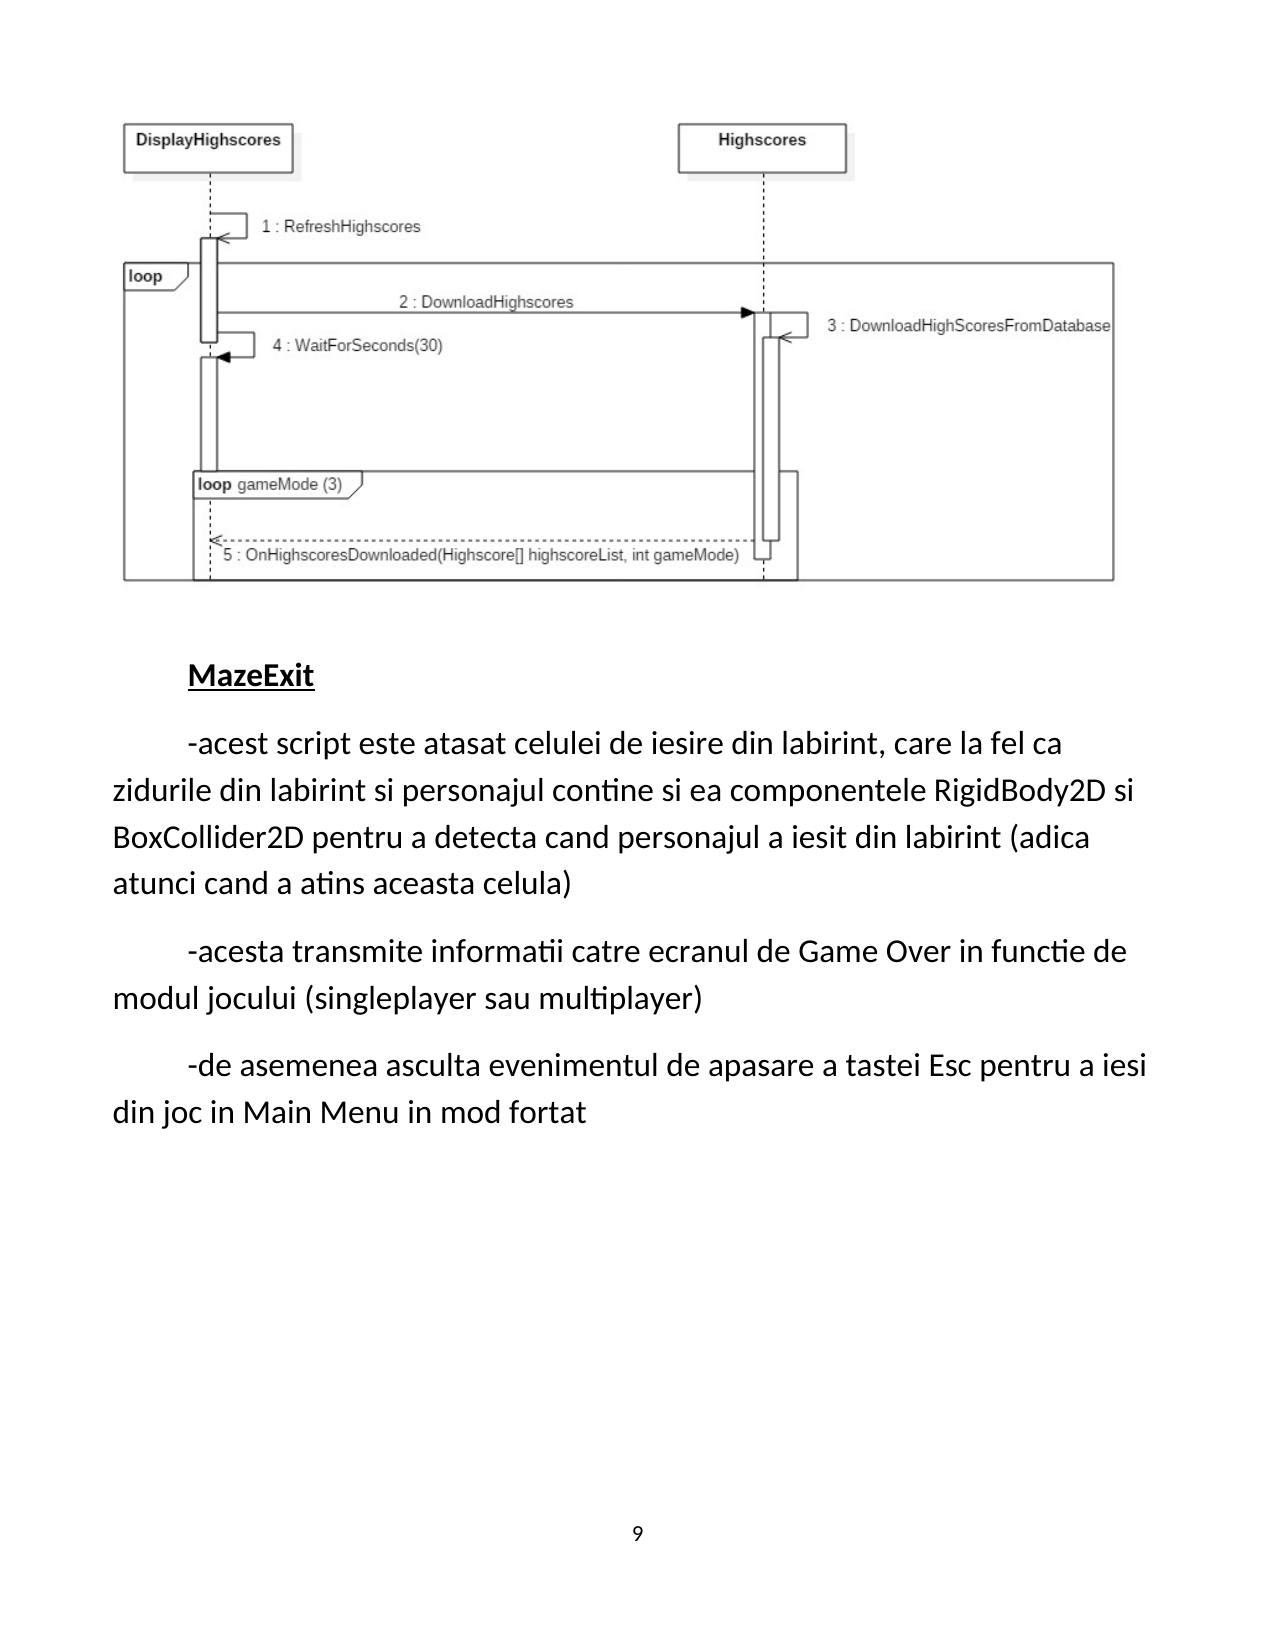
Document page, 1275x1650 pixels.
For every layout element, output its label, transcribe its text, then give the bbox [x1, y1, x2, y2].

picture [112, 112, 1163, 630]
text -de asemenea asculta evenimentul de apasare a tastei Esc pentru a iesi din joc in Main Menu in mod fortat [112, 1044, 1162, 1132]
text -acest script este atasat celulei de iesire din labirint, care la fel ca zidurile din labirint si personajul contine si ea componentele RigidBody2D si BoxCollider2D pentru a detecta cand personajul a iesit din labirint (adica atunci cand a atins aceasta celula) [112, 722, 1162, 903]
text -acesta transmite informatii catre ecranul de Game Over in functie de modul jocului (singleplayer sau multiplayer) [112, 930, 1162, 1017]
text MazeExit [187, 654, 1162, 695]
